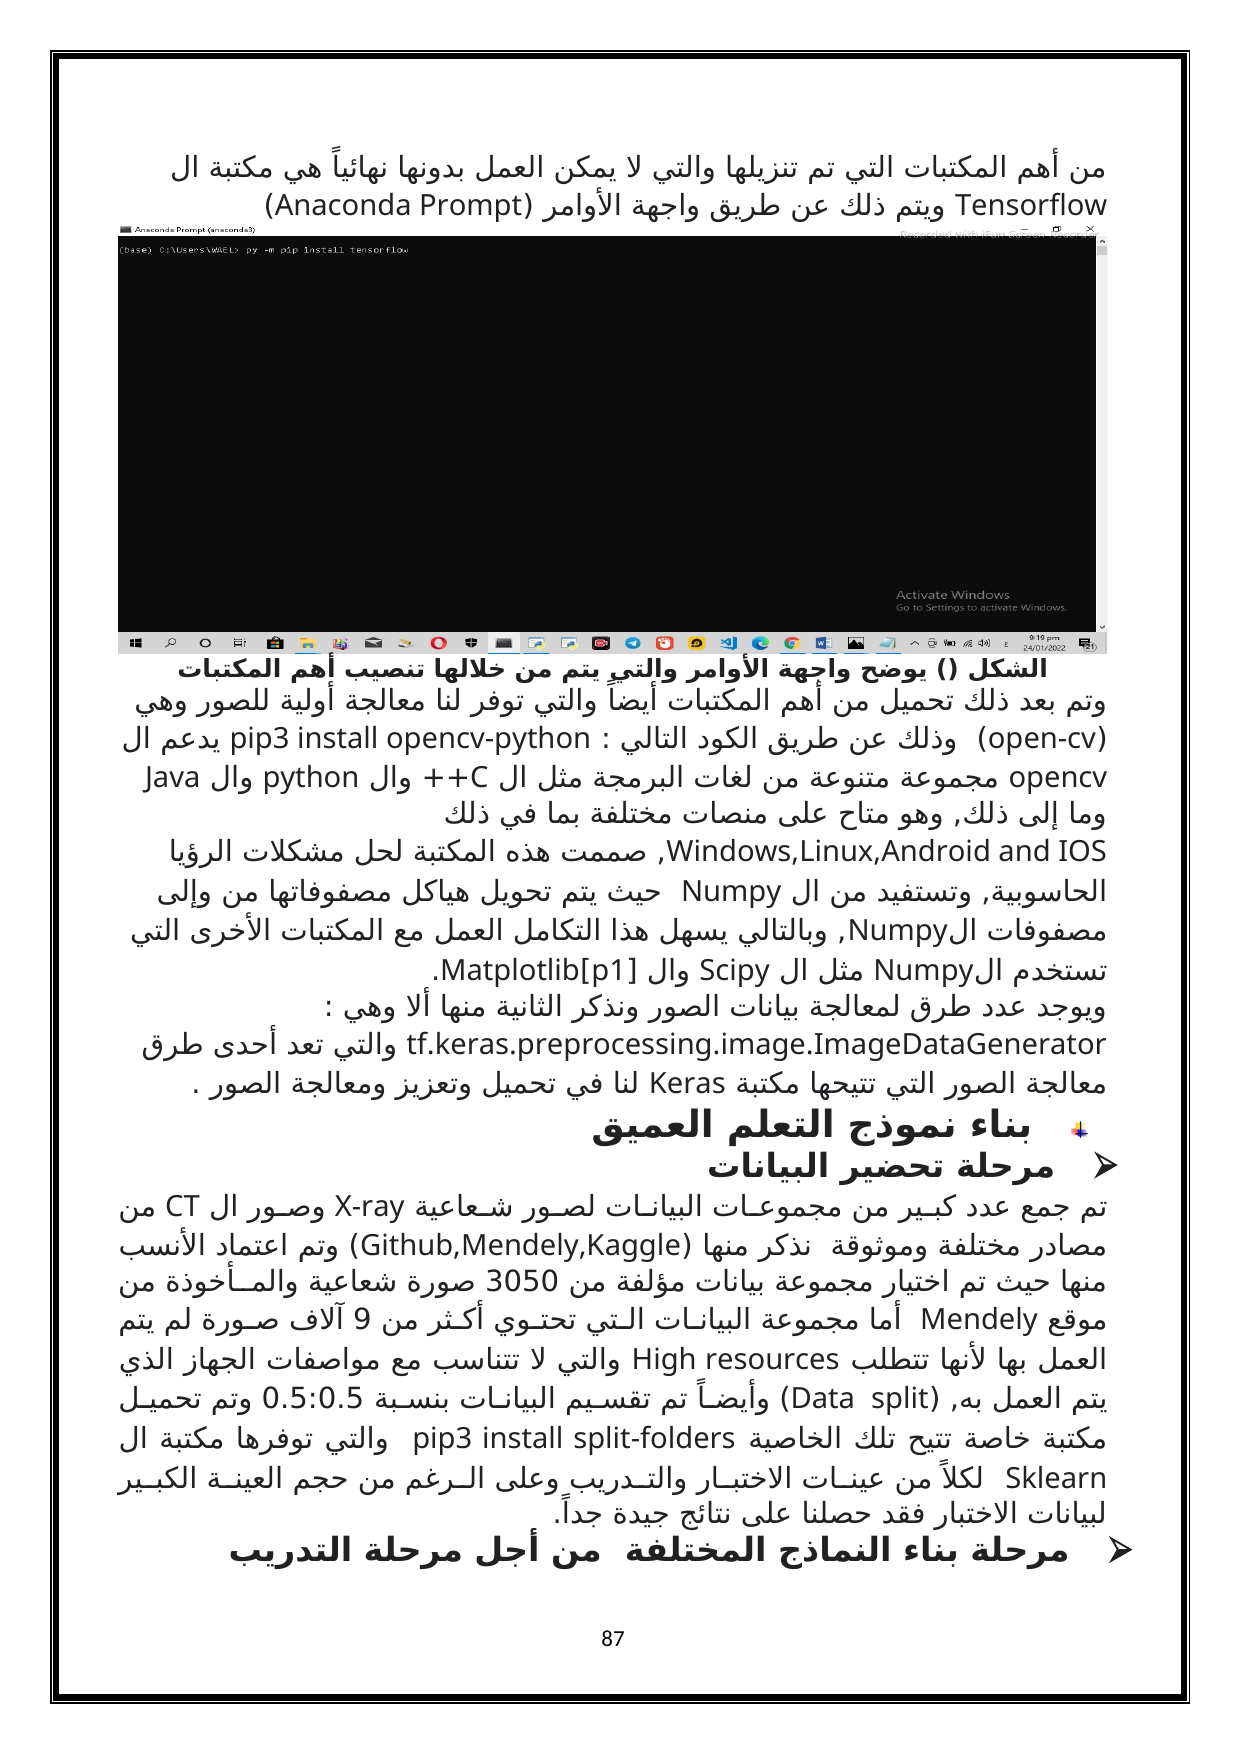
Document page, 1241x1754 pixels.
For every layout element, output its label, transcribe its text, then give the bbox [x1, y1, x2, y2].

text وتم بعد ذلك تحميل من أهم المكتبات أيضاً والتي توفر لنا معالجة أولية للصور وهي (open-cv) وذلك عن طريق الكود التالي : pip3 install opencv-python يدعم ال opencv مجموعة متنوعة من لغات البرمجة مثل ال C++ وال python وال Java وما إلى ذلك, وهو متاح على منصات مختلفة بما في ذلك Windows,Linux,Android and IOS, صممت هذه المكتبة لحل مشكلات الرؤيا الحاسوبية, وتستفيد من ال Numpy حيث يتم تحويل هياكل مصفوفاتها من وإلى مصفوفات الNumpy, وبالتالي يسهل هذا التكامل العمل مع المكتبات الأخرى التي تستخدم الNumpy مثل ال Scipy وال [p1]Matplotlib. [118, 683, 1107, 989]
list بناء نموذج التعلم العميق [118, 1102, 1070, 1146]
list مرحلة بناء النماذج المختلفة من أجل مرحلة التدريب [118, 1531, 1107, 1569]
text الشكل () يوضح واجهة الأوامر والتي يتم من خلالها تنصيب أهم المكتبات [118, 654, 1107, 683]
picture [118, 223, 1108, 654]
text من أهم المكتبات التي تم تنزيلها والتي لا يمكن العمل بدونها نهائياً هي مكتبة ال Tensorflow ويتم ذلك عن طريق واجهة الأوامر (Anaconda Prompt) [118, 150, 1107, 223]
list مرحلة تحضير البيانات [118, 1146, 1093, 1185]
picture [1071, 1120, 1088, 1138]
text ويوجد عدد طرق لمعالجة بيانات الصور ونذكر الثانية منها ألا وهي : tf.keras.preprocessing.image.ImageDataGenerator والتي تعد أحدى طرق معالجة الصور التي تتيحها مكتبة Keras لنا في تحميل وتعزيز ومعالجة الصور . [118, 989, 1107, 1102]
text تم جمع عدد كبير من مجموعات البيانات لصور شعاعية X-ray وصور ال CT من مصادر مختلفة وموثوقة نذكر منها (Github,Mendely,Kaggle) وتم اعتماد الأنسب منها حيث تم اختيار مجموعة بيانات مؤلفة من 3050 صورة شعاعية والمأخوذة من موقع Mendely أما مجموعة البيانات التي تحتوي أكثر من 9 آلاف صورة لم يتم العمل بها لأنها تتطلب High resources والتي لا تتناسب مع مواصفات الجهاز الذي يتم العمل به, (Data split) وأيضاً تم تقسيم البيانات بنسبة 0.5:0.5 وتم تحميل مكتبة خاصة تتيح تلك الخاصية pip3 install split-folders والتي توفرها مكتبة ال Sklearn لكلاً من عينات الاختبار والتدريب وعلى الرغم من حجم العينة الكبير لبيانات الاختبار فقد حصلنا على نتائج جيدة جداً. [118, 1185, 1107, 1531]
